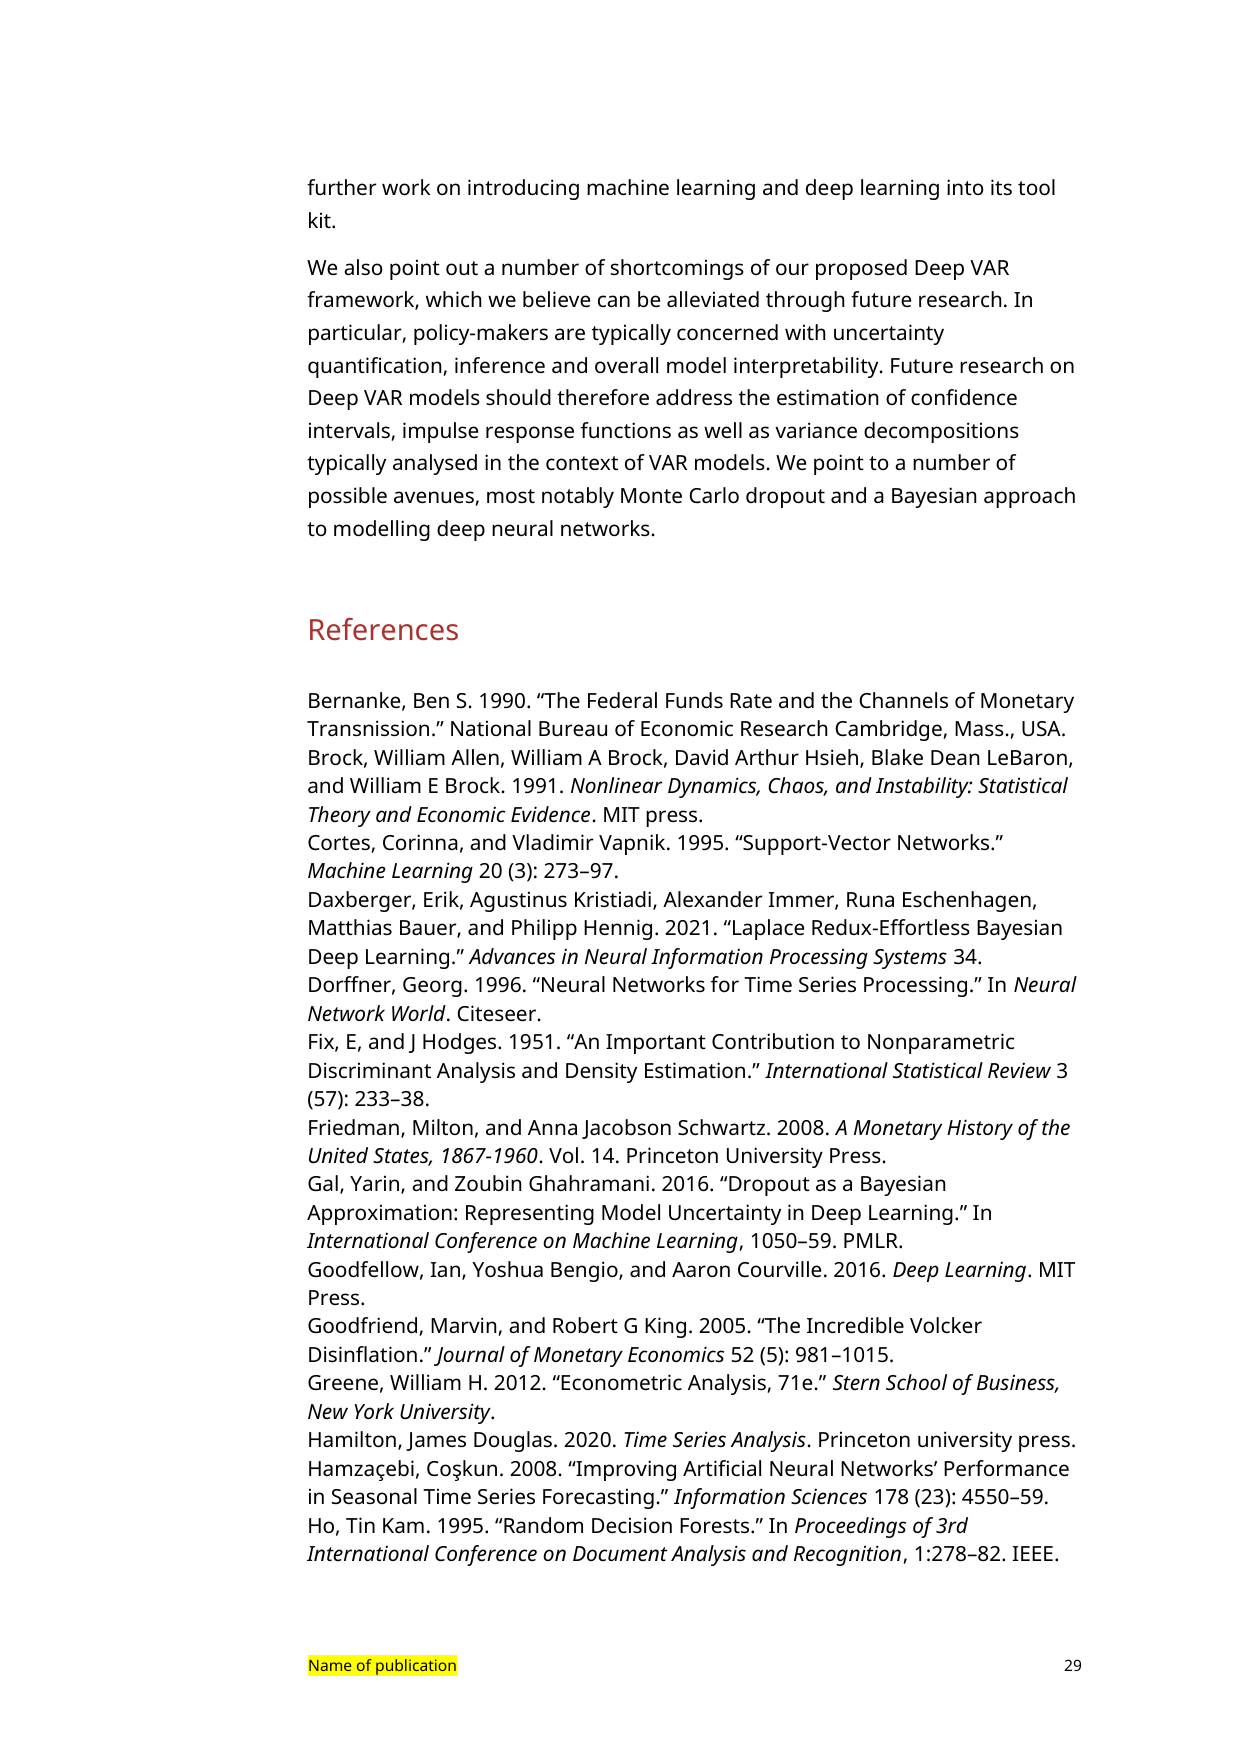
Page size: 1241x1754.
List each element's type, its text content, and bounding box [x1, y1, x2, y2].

subtitle References [307, 609, 1081, 648]
text We also point out a number of shortcomings of our proposed Deep VAR framework, which we believe can be alleviated through future research. In particular, policy-makers are typically concerned with uncertainty quantification, inference and overall model interpretability. Future research on Deep VAR models should therefore address the estimation of confidence intervals, impulse response functions as well as variance decompositions typically analysed in the context of VAR models. We point to a number of possible avenues, most notably Monte Carlo dropout and a Bayesian approach to modelling deep neural networks. [307, 253, 1081, 542]
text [307, 173, 1081, 234]
